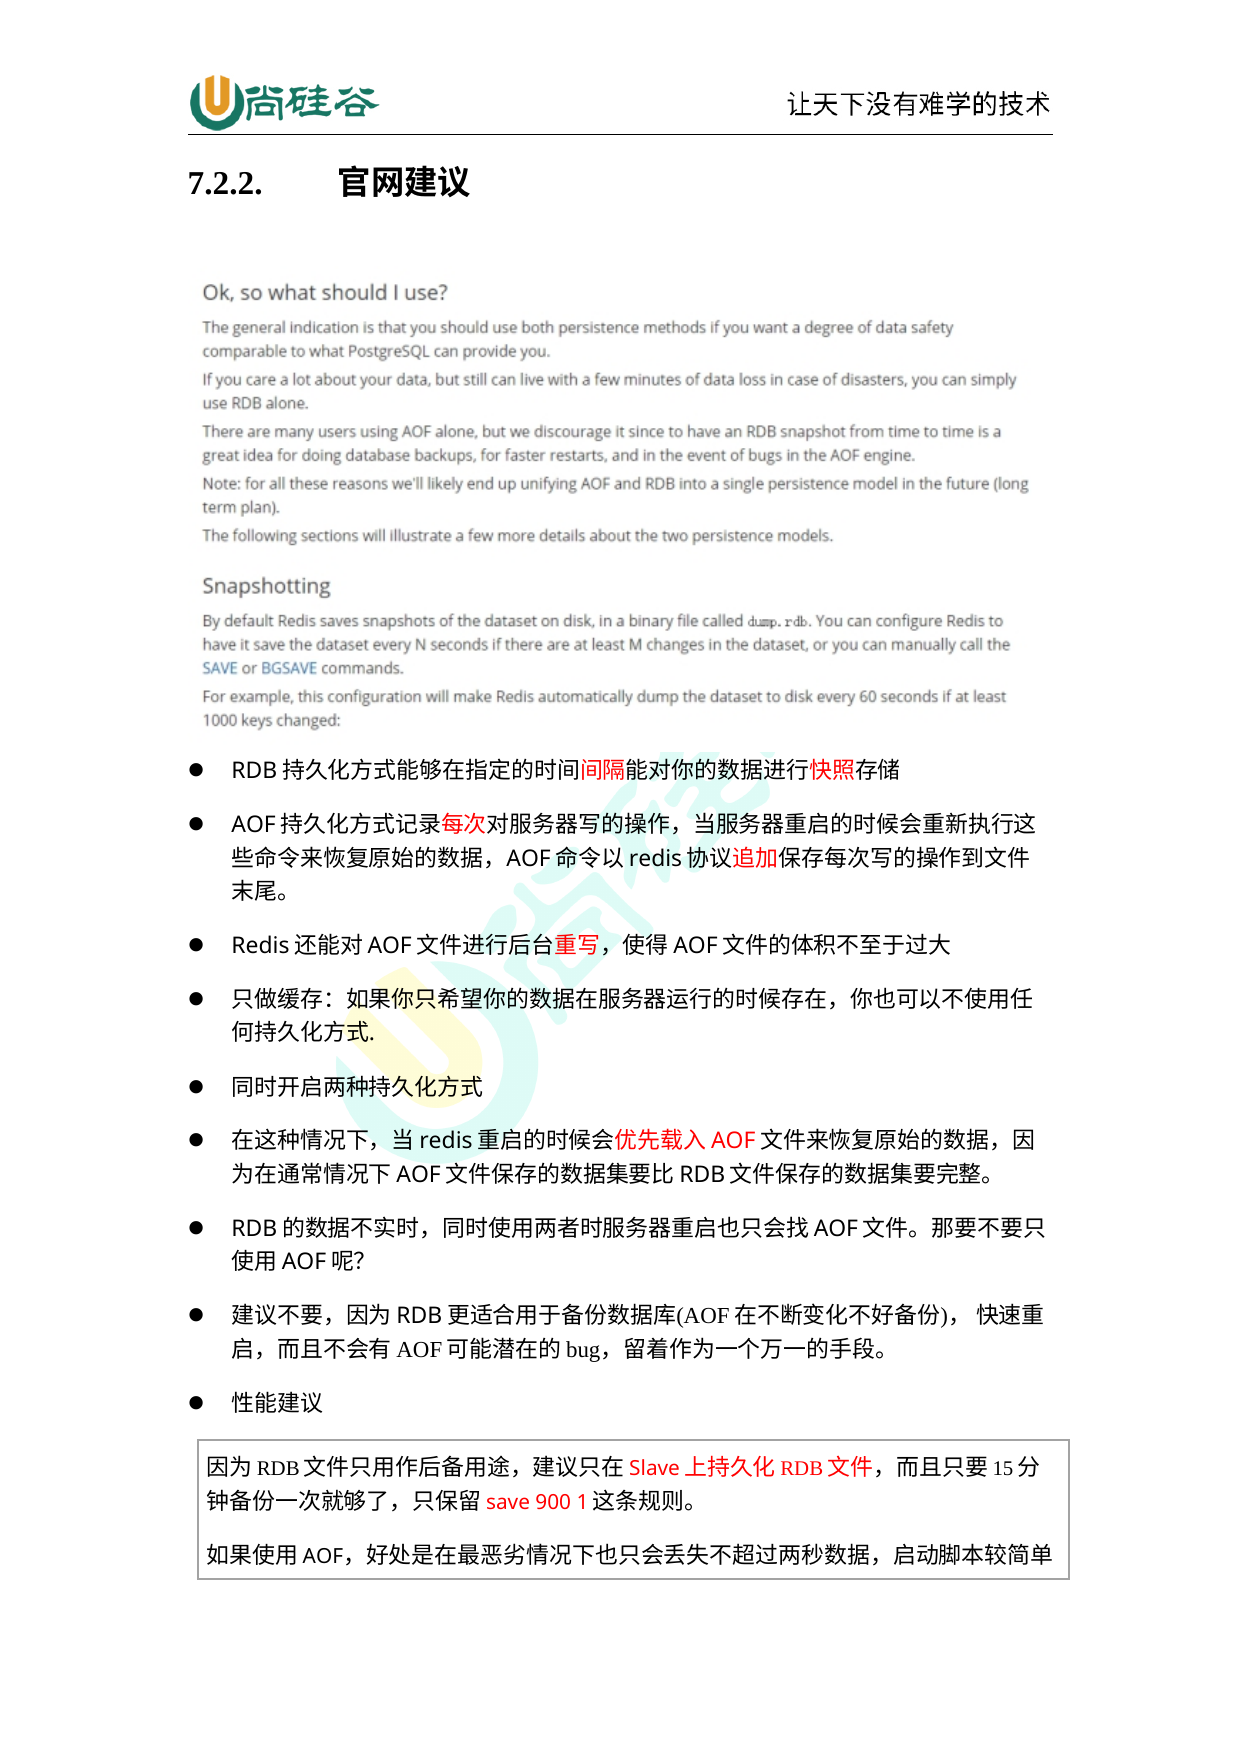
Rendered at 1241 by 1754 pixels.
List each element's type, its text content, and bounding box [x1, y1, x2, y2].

list Redis还能对AOF文件进行后台重写，使得AOF文件的体积不至于过大 [187, 927, 1053, 960]
list 只做缓存：如果你只希望你的数据在服务器运行的时候存在，你也可以不使用任何持久化方式. [187, 981, 1053, 1047]
list 建议不要，因为RDB更适合用于备份数据库(AOF在不断变化不好备份)， 快速重启，而且不会有AOF可能潜在的bug，留着作为一个万一的手段。 [187, 1297, 1053, 1364]
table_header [199, 1441, 1068, 1578]
subtitle 官网建议 [187, 156, 1053, 204]
picture [187, 266, 1056, 752]
list 在这种情况下，当redis重启的时候会优先载入AOF文件来恢复原始的数据，因为在通常情况下AOF文件保存的数据集要比RDB文件保存的数据集要完整。 [187, 1122, 1053, 1189]
list AOF持久化方式记录每次对服务器写的操作，当服务器重启的时候会重新执行这些命令来恢复原始的数据，AOF命令以redis协议追加保存每次写的操作到文件末尾。 [187, 806, 1053, 906]
list RDB的数据不实时，同时使用两者时服务器重启也只会找AOF文件。那要不要只使用AOF呢？ [187, 1210, 1053, 1277]
list 性能建议 [187, 1385, 1053, 1418]
list 同时开启两种持久化方式 [187, 1068, 1053, 1102]
picture [187, 73, 1053, 132]
list RDB持久化方式能够在指定的时间间隔能对你的数据进行快照存储 [187, 752, 1053, 785]
